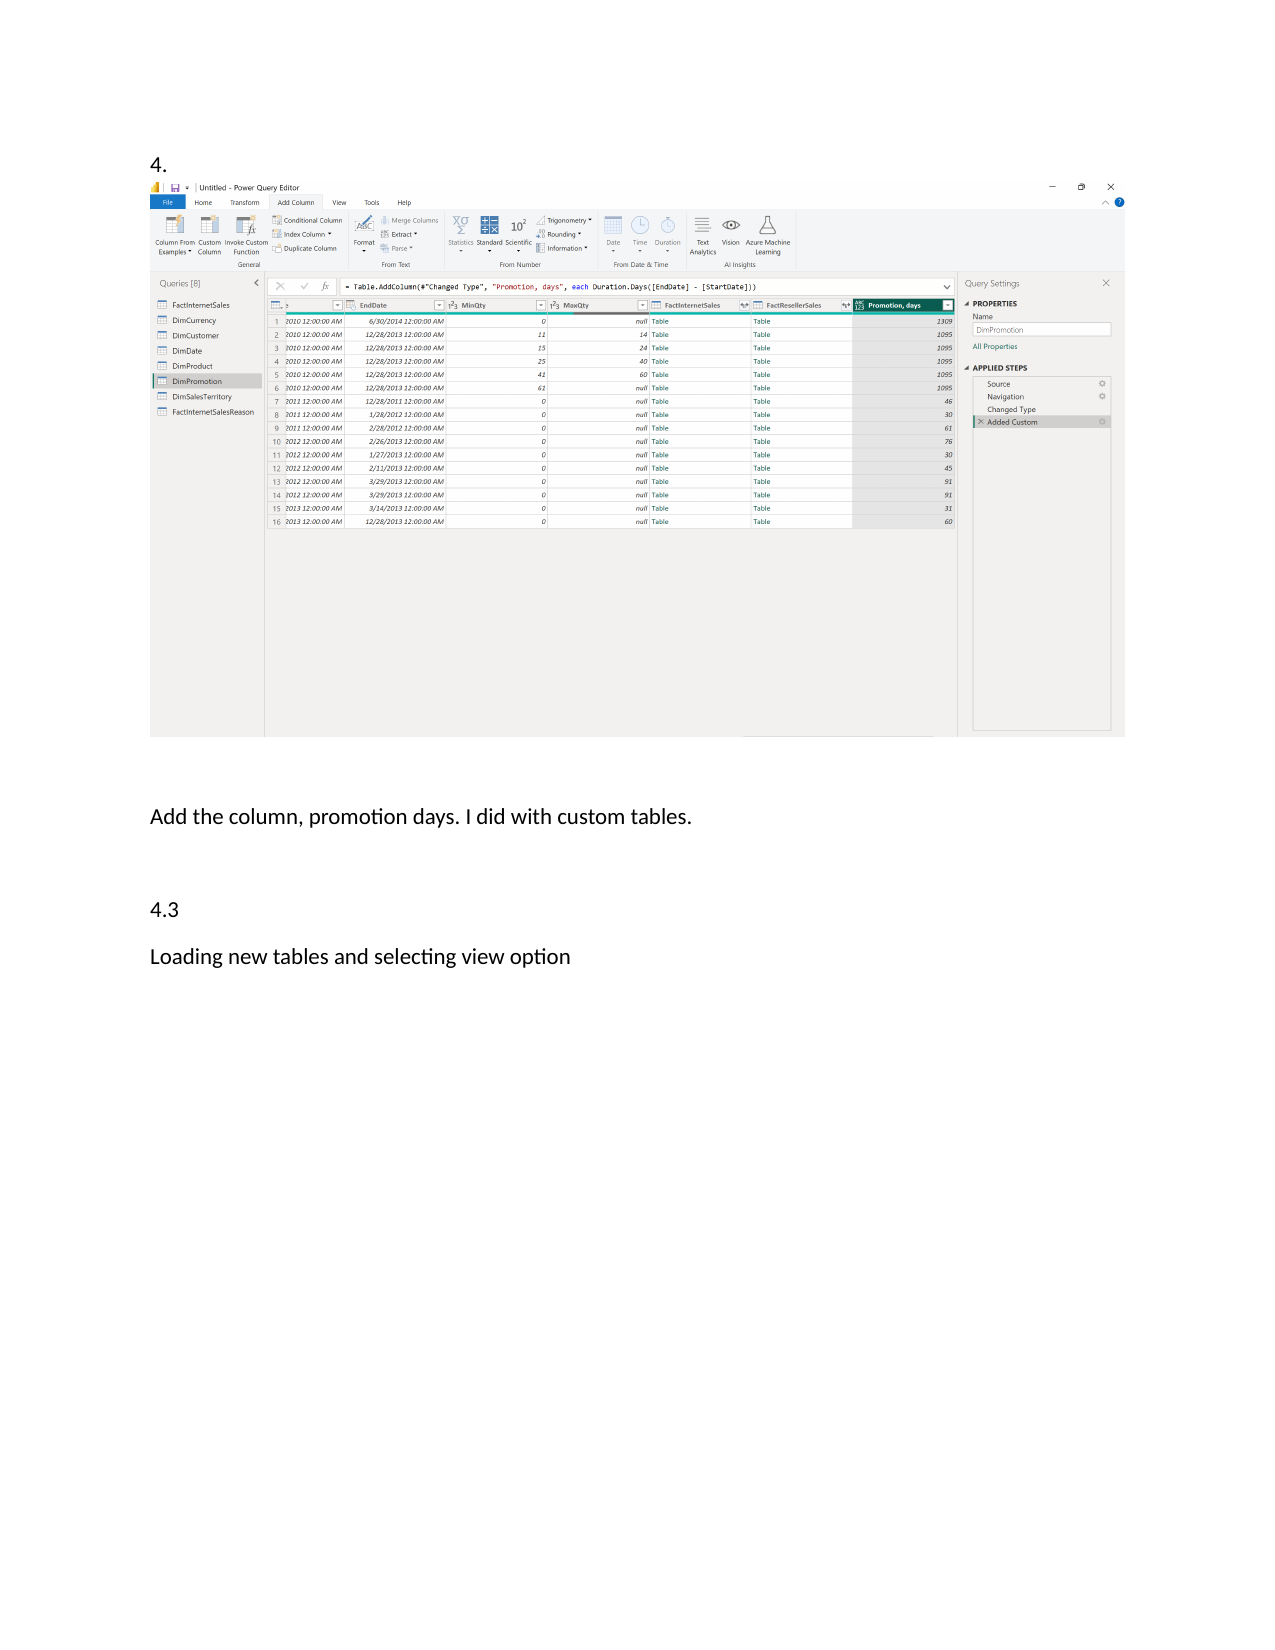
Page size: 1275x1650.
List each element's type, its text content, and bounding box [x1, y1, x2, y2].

picture [150, 180, 1125, 737]
text 4.3 [150, 896, 1125, 924]
text Add the column, promotion days. I did with custom tables. [150, 802, 1125, 830]
text Loading new tables and selecting view option [150, 942, 1125, 971]
text 4. [150, 150, 1125, 180]
